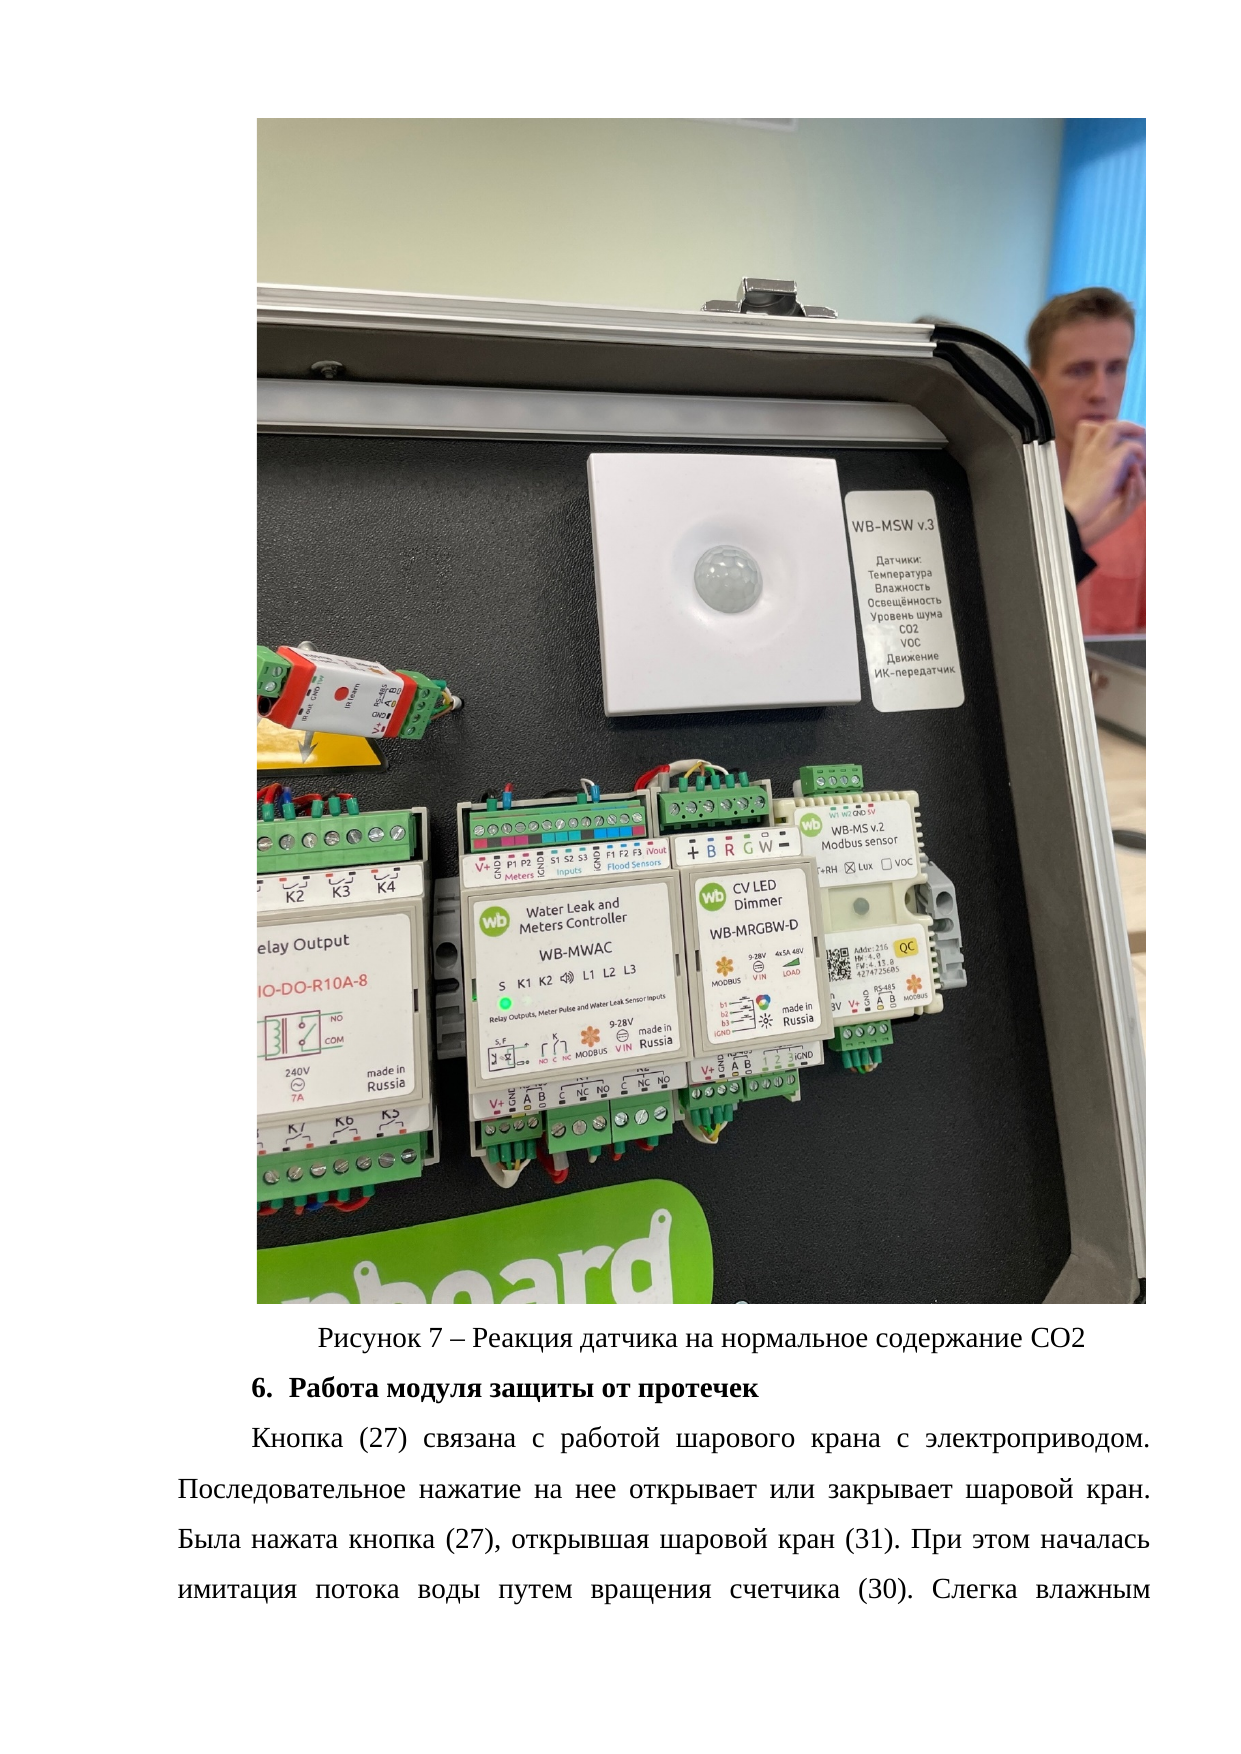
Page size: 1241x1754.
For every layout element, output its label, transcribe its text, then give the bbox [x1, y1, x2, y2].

list Работа модуля защиты от протечек [251, 1370, 1152, 1404]
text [177, 1421, 1152, 1605]
text Рисунок 7 – Реакция датчика на нормальное содержание CO2 [177, 1320, 1152, 1353]
picture [256, 118, 1146, 1304]
